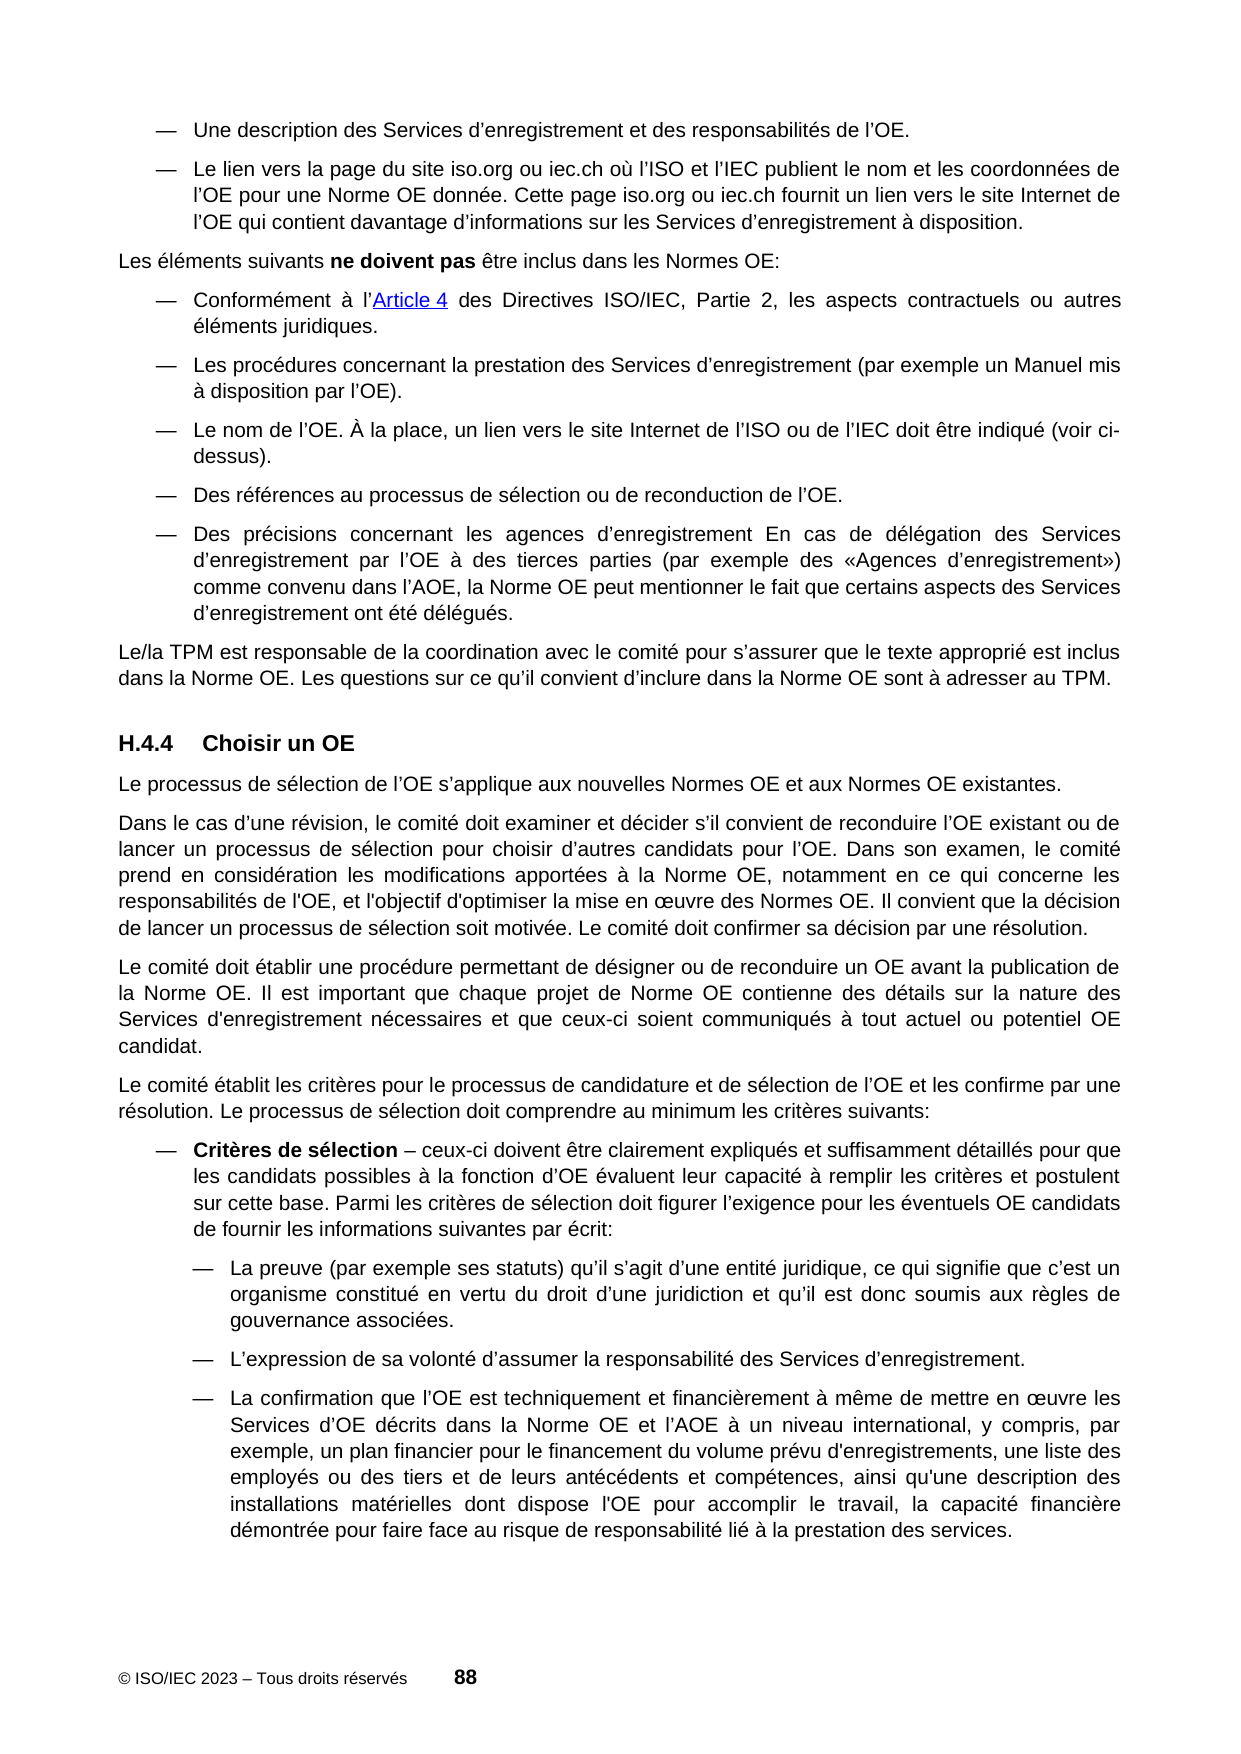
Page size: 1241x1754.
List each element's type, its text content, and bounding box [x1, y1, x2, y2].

list Le lien vers la page du site iso.org ou iec.ch où l’ISO et l’IEC publient le nom et les coordonnées de l’OE pour une Norme OE donnée. Cette page iso.org ou iec.ch fournit un lien vers le site Internet de l’OE qui contient davantage d’informations sur les Services d’enregistrement à disposition. [156, 157, 1122, 234]
list Des précisions concernant les agences d’enregistrement En cas de délégation des Services d’enregistrement par l’OE à des tierces parties (par exemple des «Agences d’enregistrement») comme convenu dans l’AOE, la Norme OE peut mentionner le fait que certains aspects des Services d’enregistrement ont été délégués. [156, 522, 1122, 625]
list Des références au processus de sélection ou de reconduction de l’OE. [156, 483, 1122, 507]
text Choisir un OE [118, 730, 1122, 756]
list Les procédures concernant la prestation des Services d’enregistrement (par exemple un Manuel mis à disposition par l’OE). [156, 353, 1122, 403]
list La confirmation que l’OE est techniquement et financièrement à même de mettre en œuvre les Services d’OE décrits dans la Norme OE et l’AOE à un niveau international, y compris, par exemple, un plan financier pour le financement du volume prévu d'enregistrements, une liste des employés ou des tiers et de leurs antécédents et compétences, ainsi qu'une description des installations matérielles dont dispose l'OE pour accomplir le travail, la capacité financière démontrée pour faire face au risque de responsabilité lié à la prestation des services. [192, 1386, 1122, 1542]
text Le/la TPM est responsable de la coordination avec le comité pour s’assurer que le texte approprié est inclus dans la Norme OE. Les questions sur ce qu’il convient d’inclure dans la Norme OE sont à adresser au TPM. [118, 640, 1122, 690]
text Le processus de sélection de l’OE s’applique aux nouvelles Normes OE et aux Normes OE existantes. [118, 771, 1122, 795]
list Une description des Services d’enregistrement et des responsabilités de l’OE. [156, 118, 1122, 142]
text Le comité établit les critères pour le processus de candidature et de sélection de l’OE et les confirme par une résolution. Le processus de sélection doit comprendre au minimum les critères suivants: [118, 1072, 1122, 1123]
list L’expression de sa volonté d’assumer la responsabilité des Services d’enregistrement. [192, 1347, 1122, 1371]
text Le comité doit établir une procédure permettant de désigner ou de reconduire un OE avant la publication de la Norme OE. Il est important que chaque projet de Norme OE contienne des détails sur la nature des Services d'enregistrement nécessaires et que ceux-ci soient communiqués à tout actuel ou potentiel OE candidat. [118, 954, 1122, 1058]
list Le nom de l’OE. À la place, un lien vers le site Internet de l’ISO ou de l’IEC doit être indiqué (voir ci-dessus). [156, 418, 1122, 468]
list Critères de sélection – ceux-ci doivent être clairement expliqués et suffisamment détaillés pour que les candidats possibles à la fonction d’OE évaluent leur capacité à remplir les critères et postulent sur cette base. Parmi les critères de sélection doit figurer l’exigence pour les éventuels OE candidats de fournir les informations suivantes par écrit: [156, 1138, 1122, 1241]
list Conformément à l’Article 4 des Directives ISO/IEC, Partie 2, les aspects contractuels ou autres éléments juridiques. [156, 287, 1122, 338]
text Dans le cas d’une révision, le comité doit examiner et décider s’il convient de reconduire l’OE existant ou de lancer un processus de sélection pour choisir d’autres candidats pour l’OE. Dans son examen, le comité prend en considération les modifications apportées à la Norme OE, notamment en ce qui concerne les responsabilités de l'OE, et l'objectif d'optimiser la mise en œuvre des Normes OE. Il convient que la décision de lancer un processus de sélection soit motivée. Le comité doit confirmer sa décision par une résolution. [118, 810, 1122, 940]
list La preuve (par exemple ses statuts) qu’il s’agit d’une entité juridique, ce qui signifie que c’est un organisme constitué en vertu du droit d’une juridiction et qu’il est donc soumis aux règles de gouvernance associées. [192, 1256, 1122, 1332]
text Les éléments suivants ne doivent pas être inclus dans les Normes OE: [118, 248, 1122, 272]
